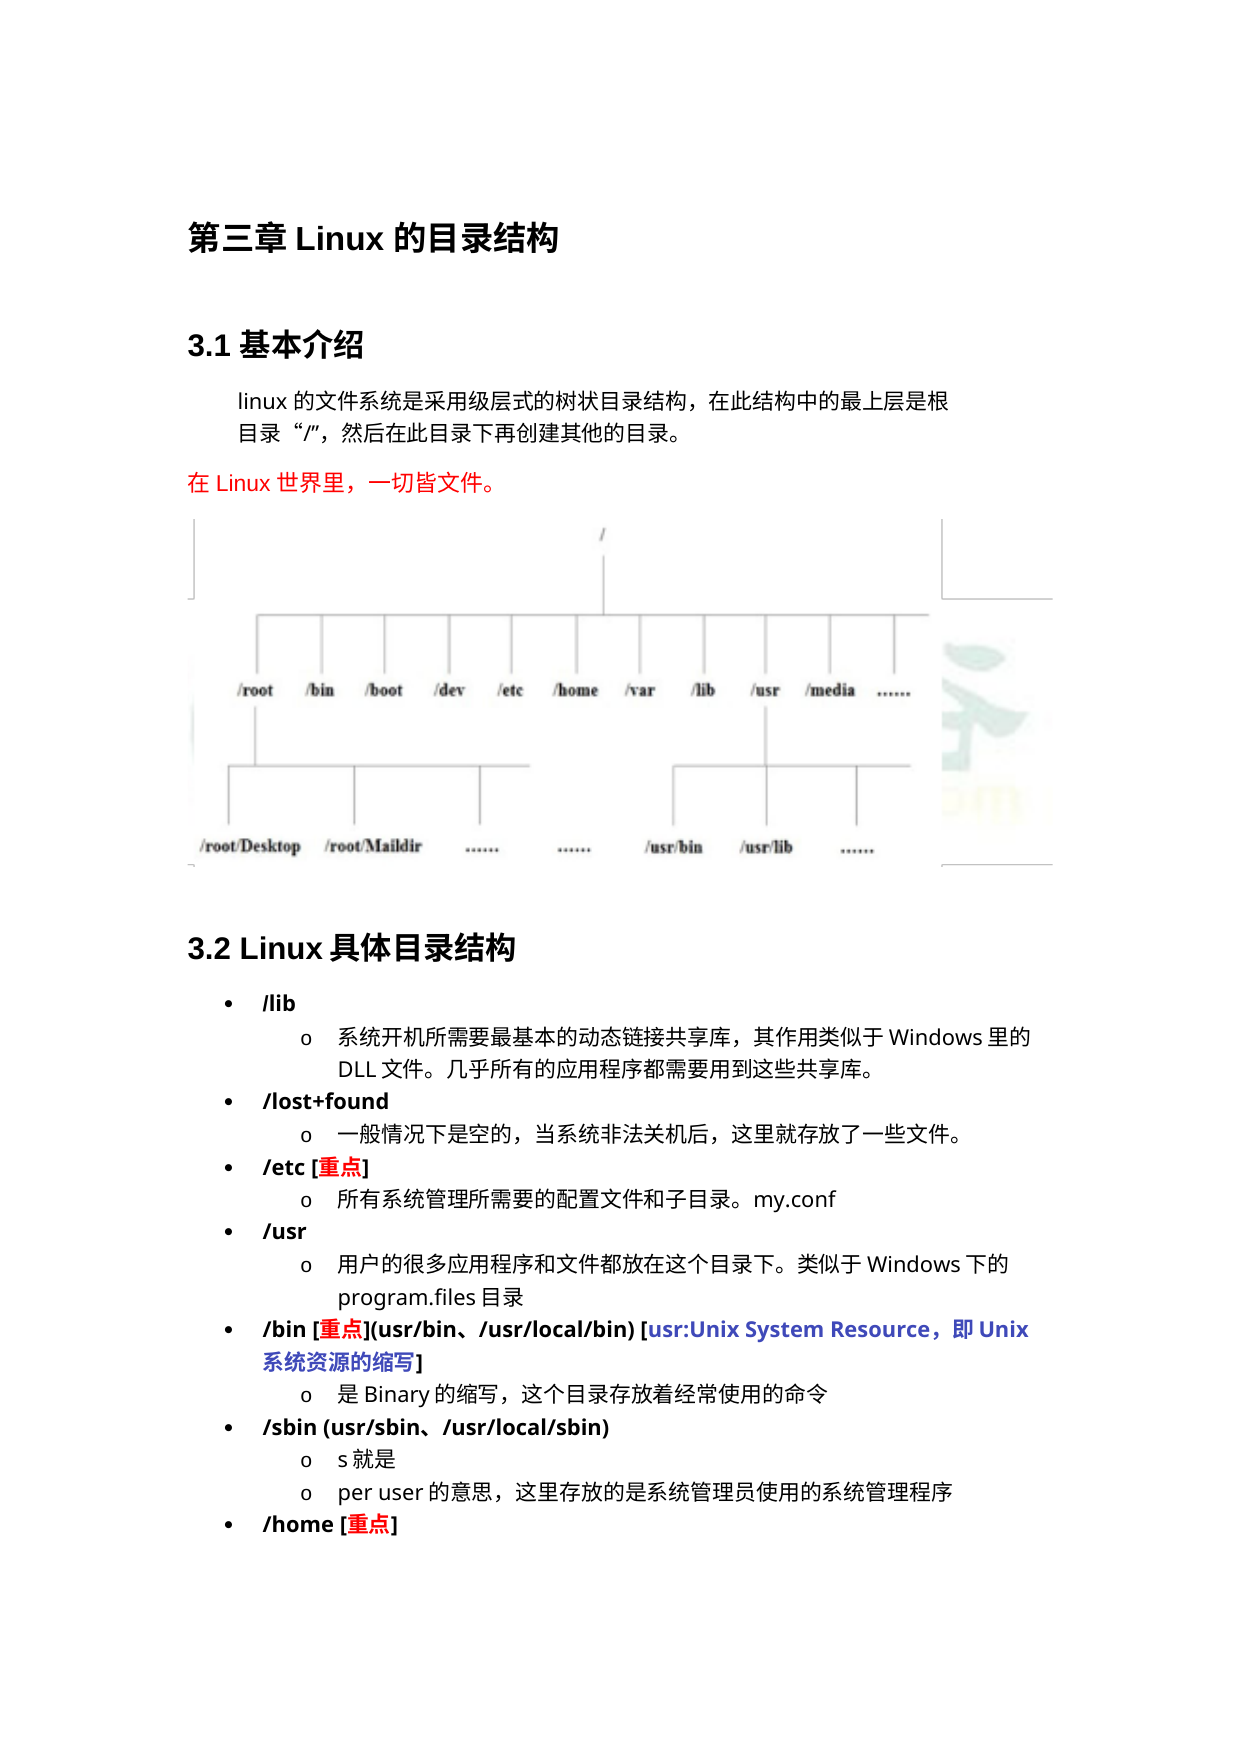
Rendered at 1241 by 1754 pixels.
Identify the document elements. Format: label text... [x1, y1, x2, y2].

text 第三章 Linux 的目录结构 [187, 204, 1053, 269]
list /etc [重点] [225, 1149, 1053, 1182]
list /home [重点] [225, 1507, 1053, 1539]
list /lost+found [225, 1084, 1053, 1117]
list 用户的很多应用程序和文件都放在这个目录下。类似于Windows下的program.files目录 [300, 1247, 1053, 1312]
list 一般情况下是空的，当系统非法关机后，这里就存放了一些文件。 [300, 1117, 1053, 1149]
text 在 Linux 世界里，一切皆文件。 [187, 449, 955, 514]
list /lib [225, 987, 1053, 1019]
picture [187, 519, 1053, 867]
list /usr [225, 1214, 1053, 1247]
text linux 的文件系统是采用级层式的树状目录结构，在此结构中的最上层是根目录“/”，然后在此目录下再创建其他的目录。 [237, 384, 955, 449]
list s就是 [300, 1442, 1053, 1474]
list 系统开机所需要最基本的动态链接共享库，其作用类似于Windows里的DLL文件。几乎所有的应用程序都需要用到这些共享库。 [300, 1019, 1053, 1084]
list 所有系统管理所需要的配置文件和子目录。my.conf [300, 1182, 1053, 1214]
list per user的意思，这里存放的是系统管理员使用的系统管理程序 [300, 1474, 1053, 1507]
list 是Binary的缩写，这个目录存放着经常使用的命令 [300, 1377, 1053, 1409]
text 3.1 基本介绍 [187, 310, 1053, 375]
list /sbin (usr/sbin、/usr/local/sbin) [225, 1409, 1053, 1442]
text 3.2 Linux具体目录结构 [187, 913, 1053, 978]
list /bin [重点](usr/bin、/usr/local/bin) [usr:Unix System Resource，即Unix系统资源的缩写] [225, 1312, 1053, 1377]
